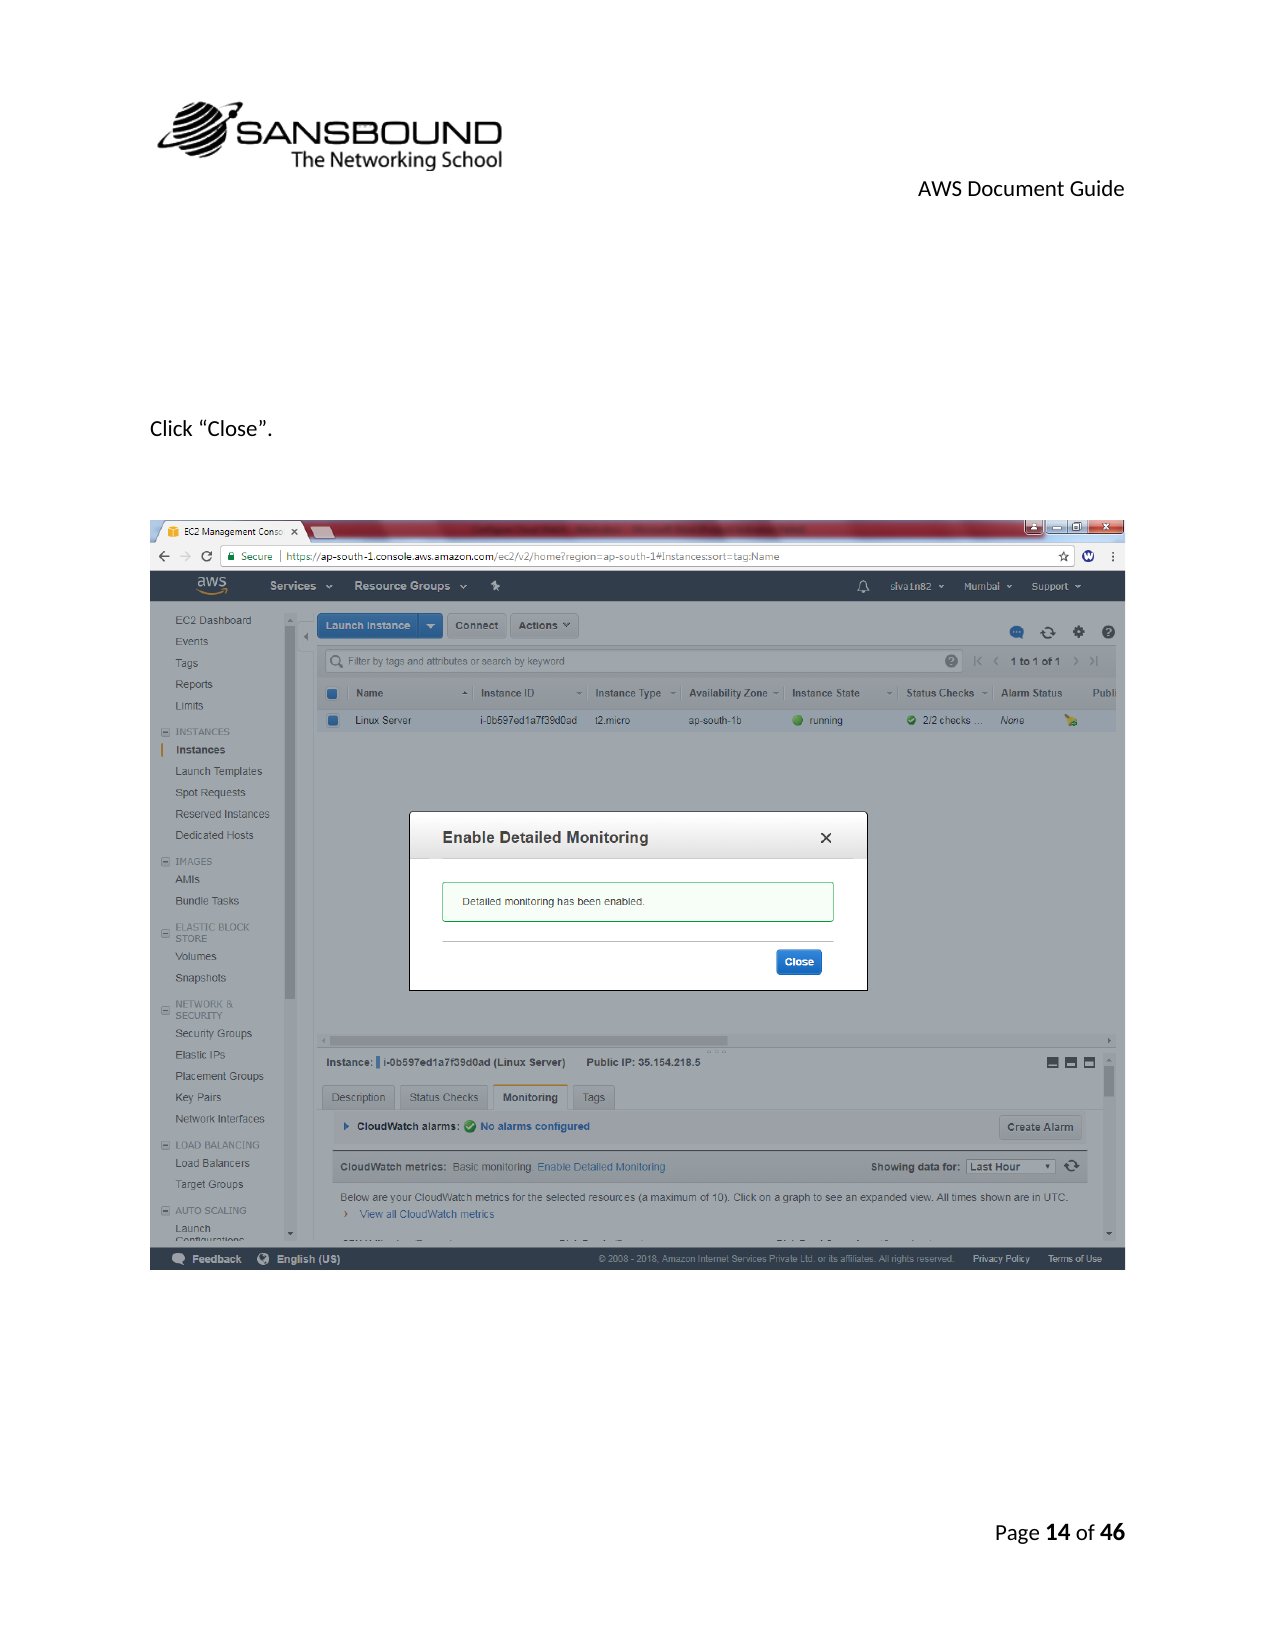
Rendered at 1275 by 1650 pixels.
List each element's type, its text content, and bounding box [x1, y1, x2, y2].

picture [150, 520, 1125, 1270]
picture [150, 75, 514, 197]
text Click “Close”. [150, 414, 1125, 442]
